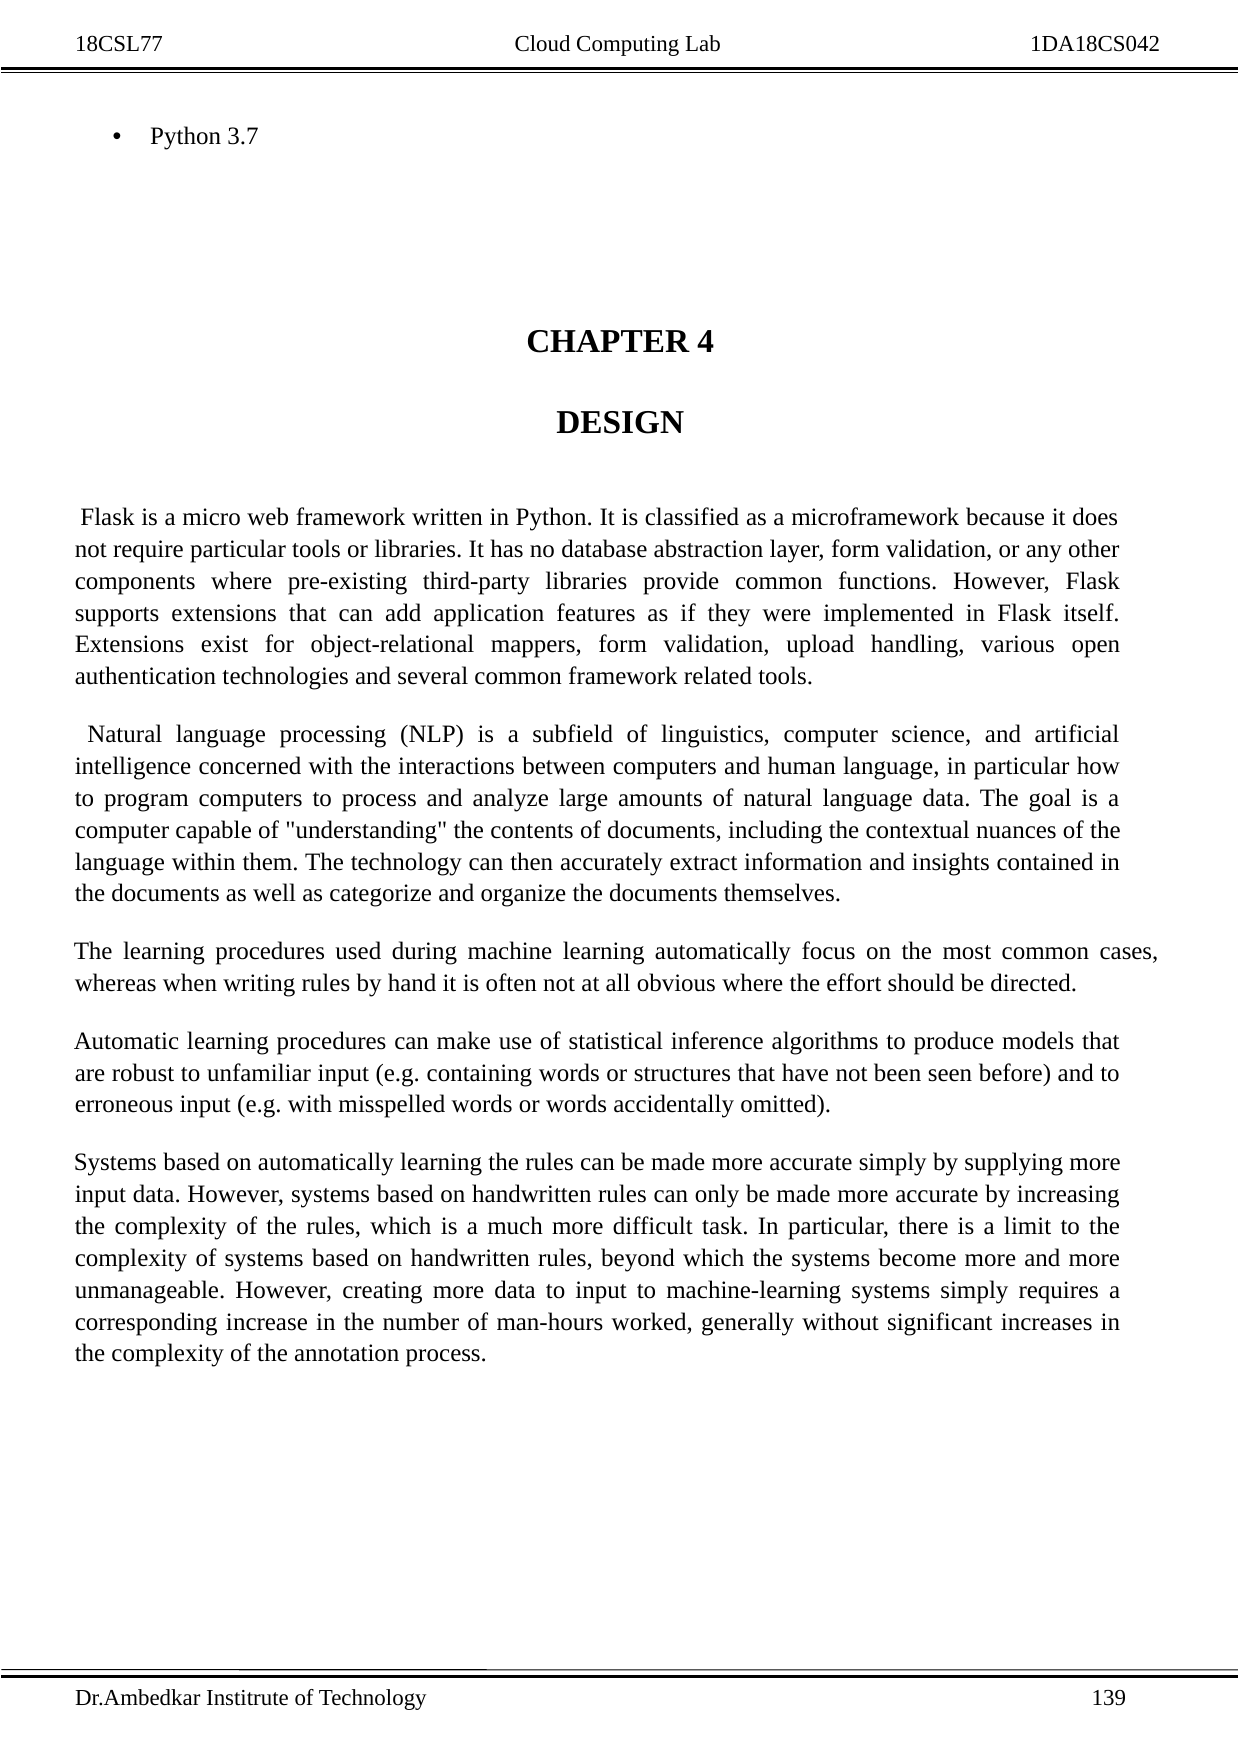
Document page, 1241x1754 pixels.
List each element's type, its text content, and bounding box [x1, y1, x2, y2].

text The learning procedures used during machine learning automatically focus on the most common cases, whereas when writing rules by hand it is often not at all obvious where the effort should be directed. [73, 936, 1159, 997]
text Natural language processing (NLP) is a subfield of linguistics, computer science, and artificial intelligence concerned with the interactions between computers and human language, in particular how to program computers to process and analyze large amounts of natural language data. The goal is a computer capable of "understanding" the contents of documents, including the contextual nuances of the language within them. The technology can then accurately extract information and insights contained in the documents as well as categorize and organize the documents themselves. [73, 719, 1121, 907]
text Systems based on automatically learning the rules can be made more accurate simply by supplying more input data. However, systems based on handwritten rules can only be made more accurate by increasing the complexity of the rules, which is a much more difficult task. In particular, there is a limit to the complexity of systems based on handwritten rules, beyond which the systems become more and more unmanageable. However, creating more data to input to machine-learning systems simply requires a corresponding increase in the number of man-hours worked, generally without significant increases in the complexity of the annotation process. [73, 1147, 1121, 1367]
text Automatic learning procedures can make use of statistical inference algorithms to produce models that are robust to unfamiliar input (e.g. containing words or structures that have not been seen before) and to erroneous input (e.g. with misspelled words or words accidentally omitted). [73, 1026, 1121, 1118]
subtitle DESIGN [119, 403, 1121, 441]
list Python 3.7 [112, 121, 1159, 149]
text Flask is a micro web framework written in Python. It is classified as a microframework because it does not require particular tools or libraries. It has no database abstraction layer, form validation, or any other components where pre-existing third-party libraries provide common functions. However, Flask supports extensions that can add application features as if they were implemented in Flask itself. Extensions exist for object-relational mappers, form validation, upload handling, various open authentication technologies and several common framework related tools. [73, 502, 1121, 690]
subtitle CHAPTER 4 [119, 321, 1121, 359]
